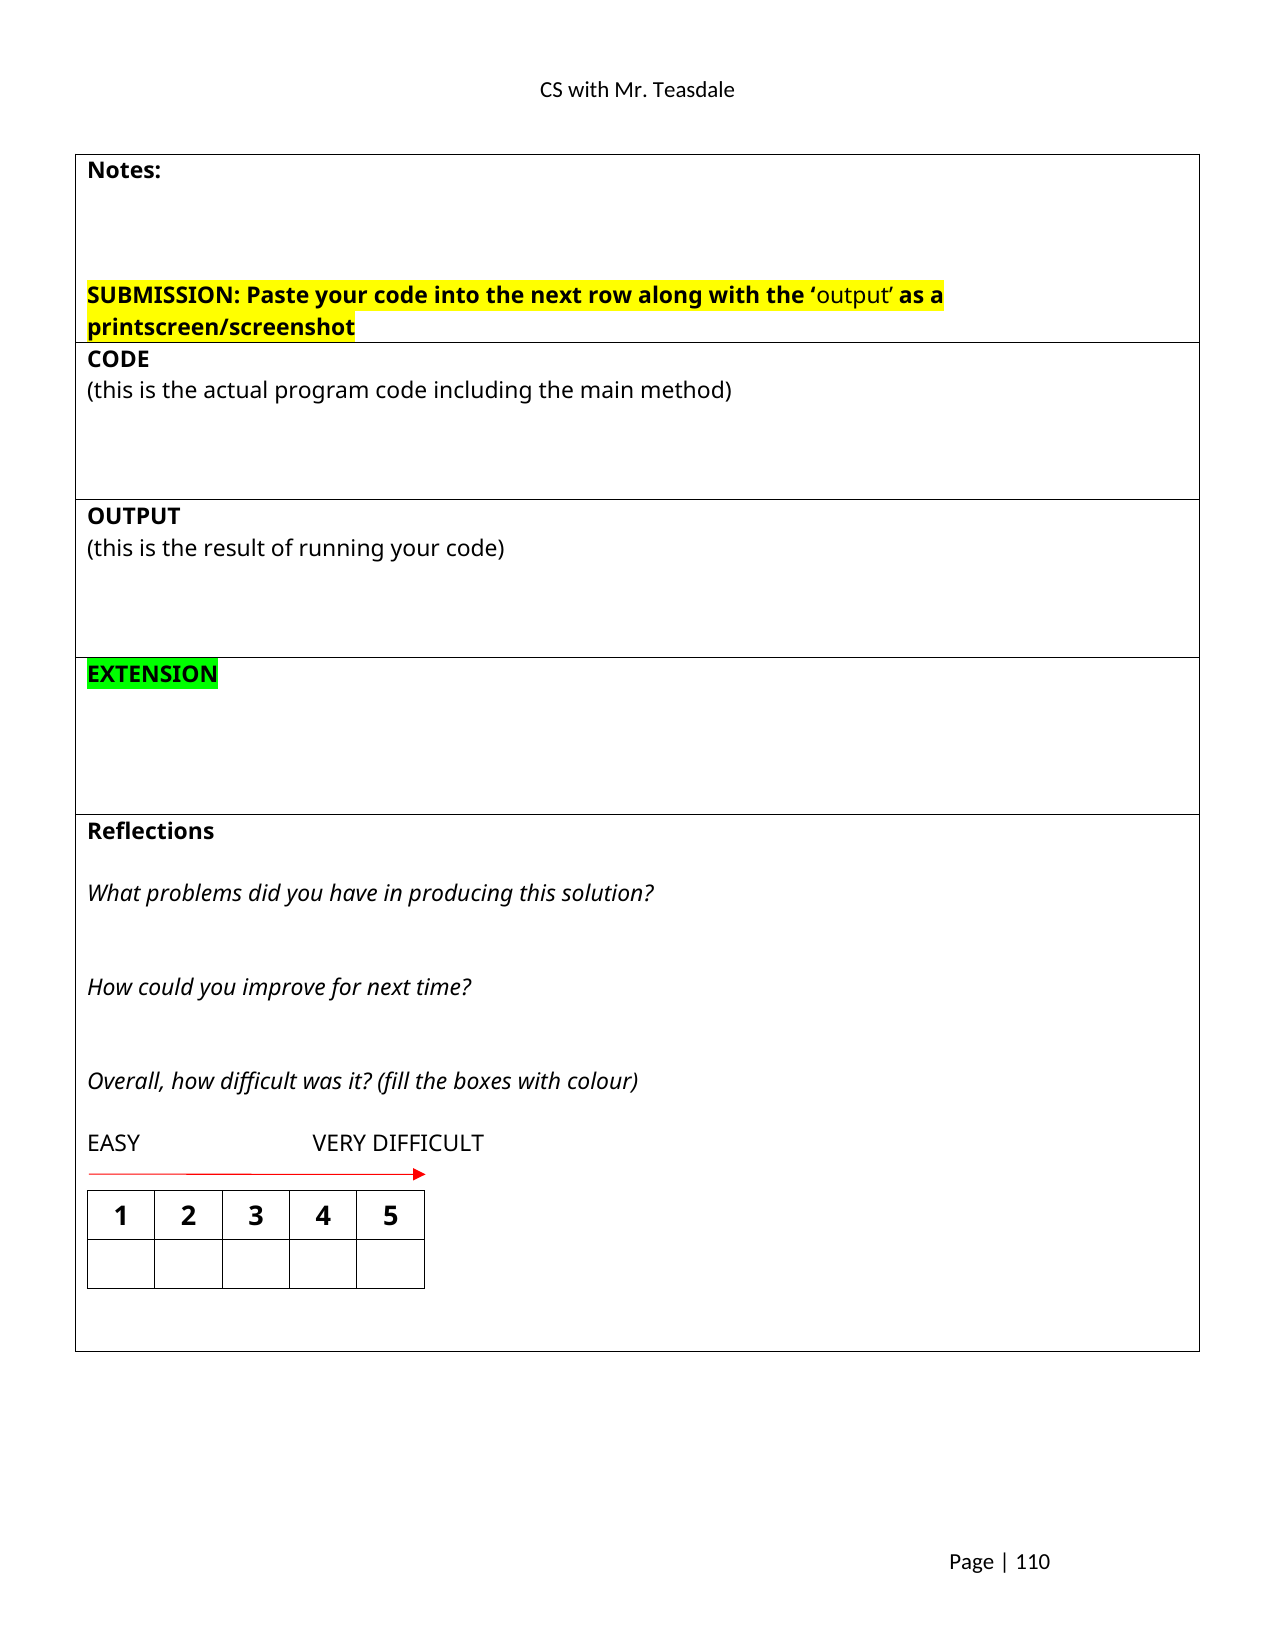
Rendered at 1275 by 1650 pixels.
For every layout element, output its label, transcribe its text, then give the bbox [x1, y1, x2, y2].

table_cell CODE (this is the actual program code including the main method) [76, 343, 1199, 499]
table_cell EXTENSION [76, 658, 1199, 814]
table_header Notes: SUBMISSION: Paste your code into the next row along with the ‘output’ as a printscreen/screenshot [76, 155, 1199, 342]
table_cell Reflections What problems did you have in producing this solution? How could you improve for next time? Overall, how difficult was it? (fill the boxes with colour) EASY VERY DIFFICULT [76, 815, 1199, 1351]
table_cell OUTPUT (this is the result of running your code) [76, 500, 1199, 657]
